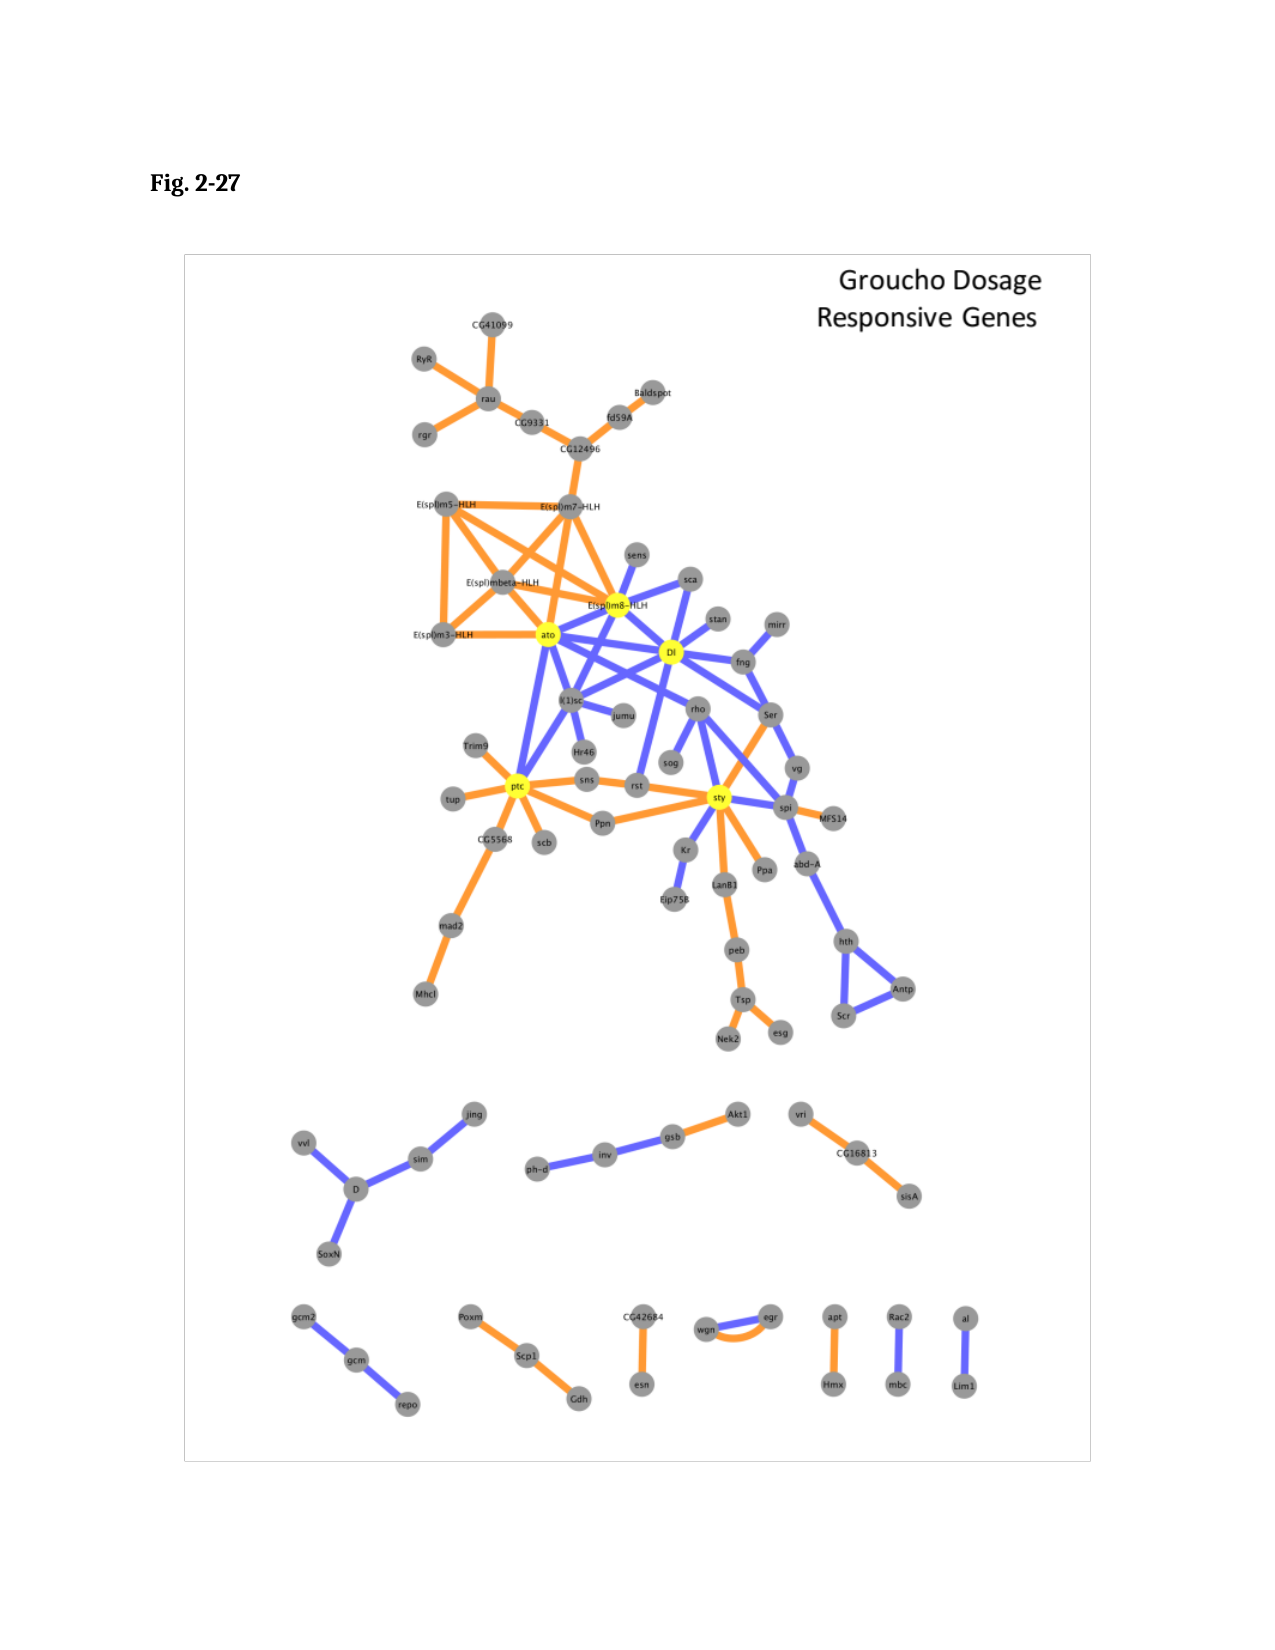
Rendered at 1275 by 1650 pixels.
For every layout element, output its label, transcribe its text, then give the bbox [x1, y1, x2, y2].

text Fig. 2-27 [150, 169, 1125, 1487]
